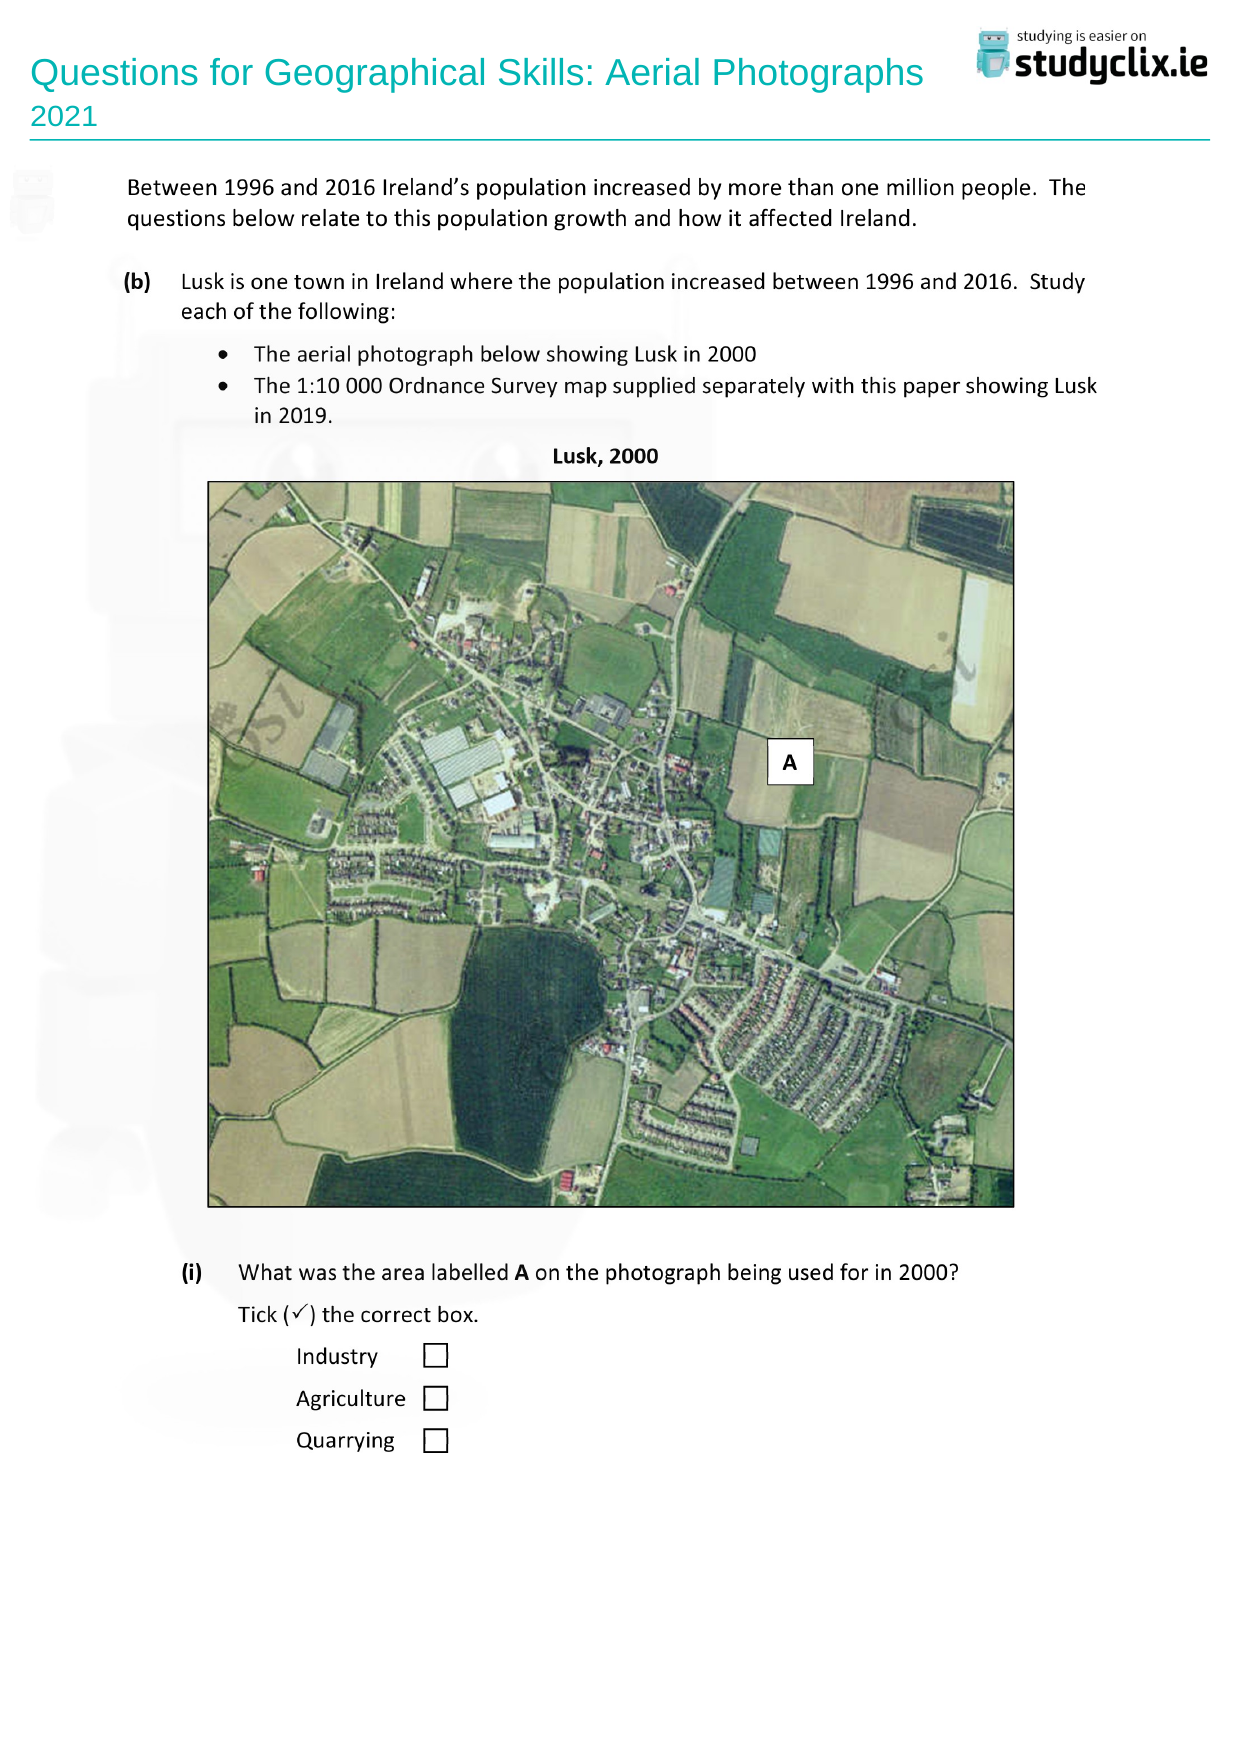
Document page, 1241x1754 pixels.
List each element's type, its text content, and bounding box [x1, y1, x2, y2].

picture [9, 164, 1085, 242]
title Questions for Geographical Skills: Aerial Photographs [30, 27, 1221, 93]
subtitle 2021 [30, 99, 1221, 133]
picture [35, 252, 1097, 1453]
picture [976, 26, 1208, 85]
